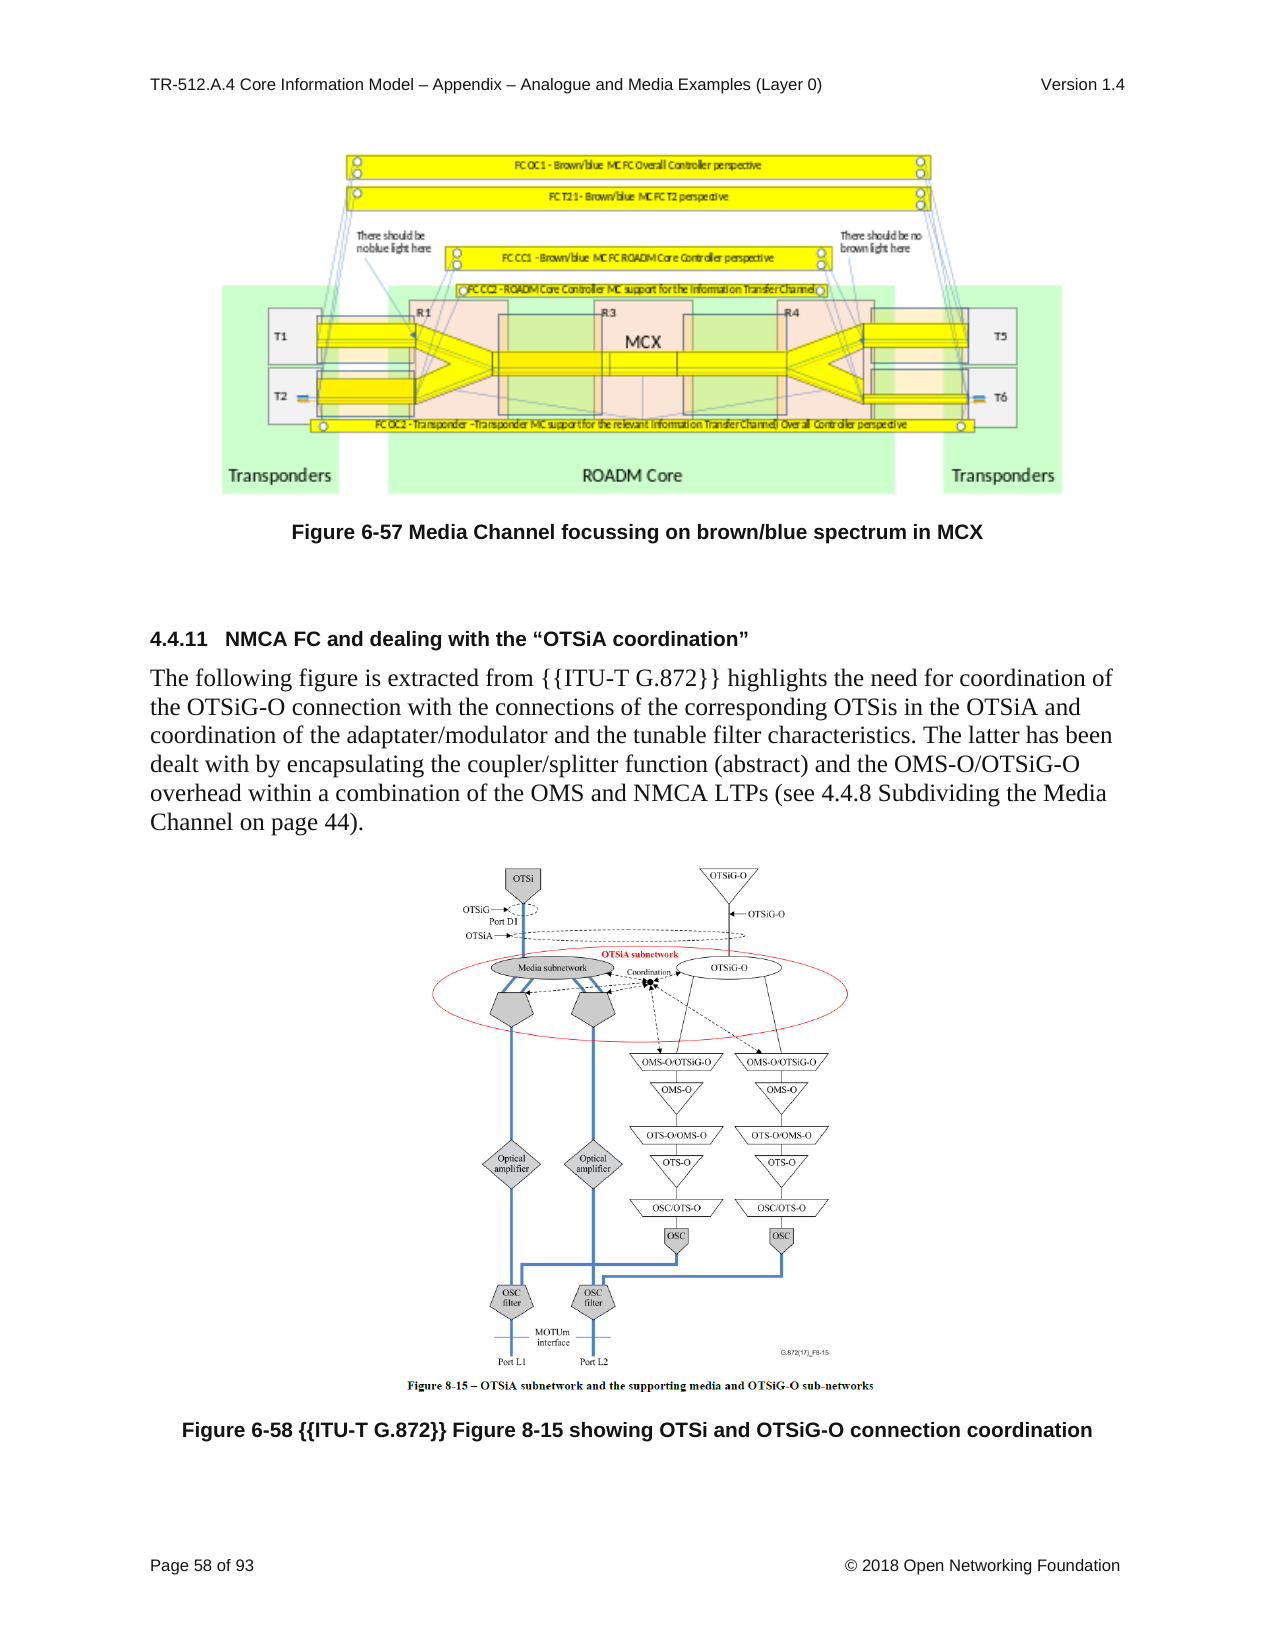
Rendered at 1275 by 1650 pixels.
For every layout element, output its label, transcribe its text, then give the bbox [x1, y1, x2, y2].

subtitle NMCA FC and dealing with the “OTSiA coordination” [150, 627, 1125, 651]
text The following figure is extracted from {{ITU-T G.872}} highlights the need for coordination of the OTSiG-O connection with the connections of the corresponding OTSis in the OTSiA and coordination of the adaptater/modulator and the tunable filter characteristics. The latter has been dealt with by encapsulating the coupler/splitter function (abstract) and the OMS-O/OTSiG-O overhead within a combination of the OMS and NMCA LTPs (see 4.4.8 Subdividing the Media Channel on page 40). [150, 663, 1125, 836]
